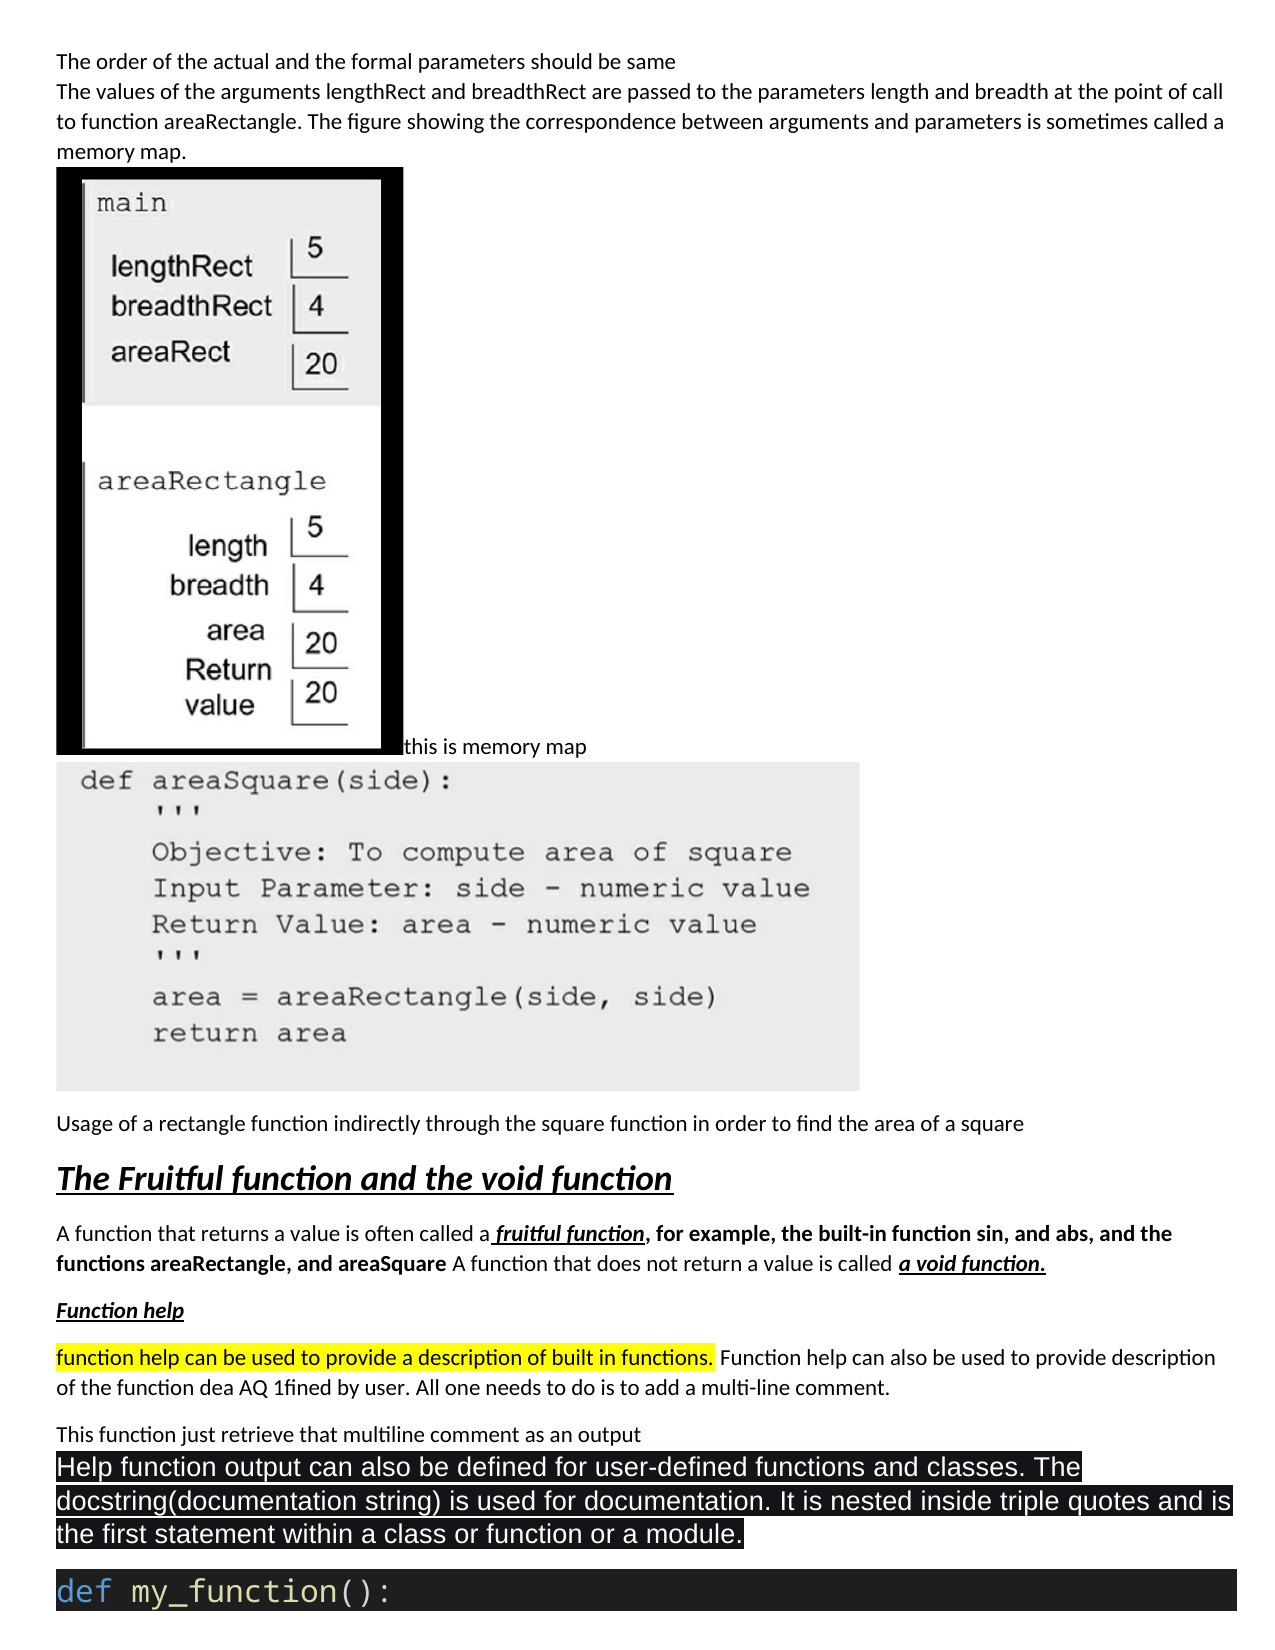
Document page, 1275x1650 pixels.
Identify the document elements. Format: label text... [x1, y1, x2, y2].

picture [56, 167, 404, 755]
picture [56, 762, 860, 1091]
text A function that returns a value is often called a fruitful function, for example, the built-in function sin, and abs, and the functions areaRectangle, and areaSquare A function that does not return a value is called a void function. [56, 1219, 1237, 1277]
text Usage of a rectangle function indirectly through the square function in order to find the area of a square [56, 1109, 1237, 1137]
text function help can be used to provide a description of built in functions. Function help can also be used to provide description of the function dea AQ 1fined by user. All one needs to do is to add a multi-line comment. [56, 1343, 1237, 1401]
text This function just retrieve that multiline comment as an output Help function output can also be defined for user-defined functions and classes. The docstring(documentation string) is used for documentation. It is nested inside triple quotes and is the first statement within a class or function or a module. [56, 1420, 1237, 1549]
text The Fruitful function and the void function [56, 1156, 1237, 1199]
text Function help [56, 1296, 1237, 1324]
text def my_function(): [56, 1569, 1237, 1611]
